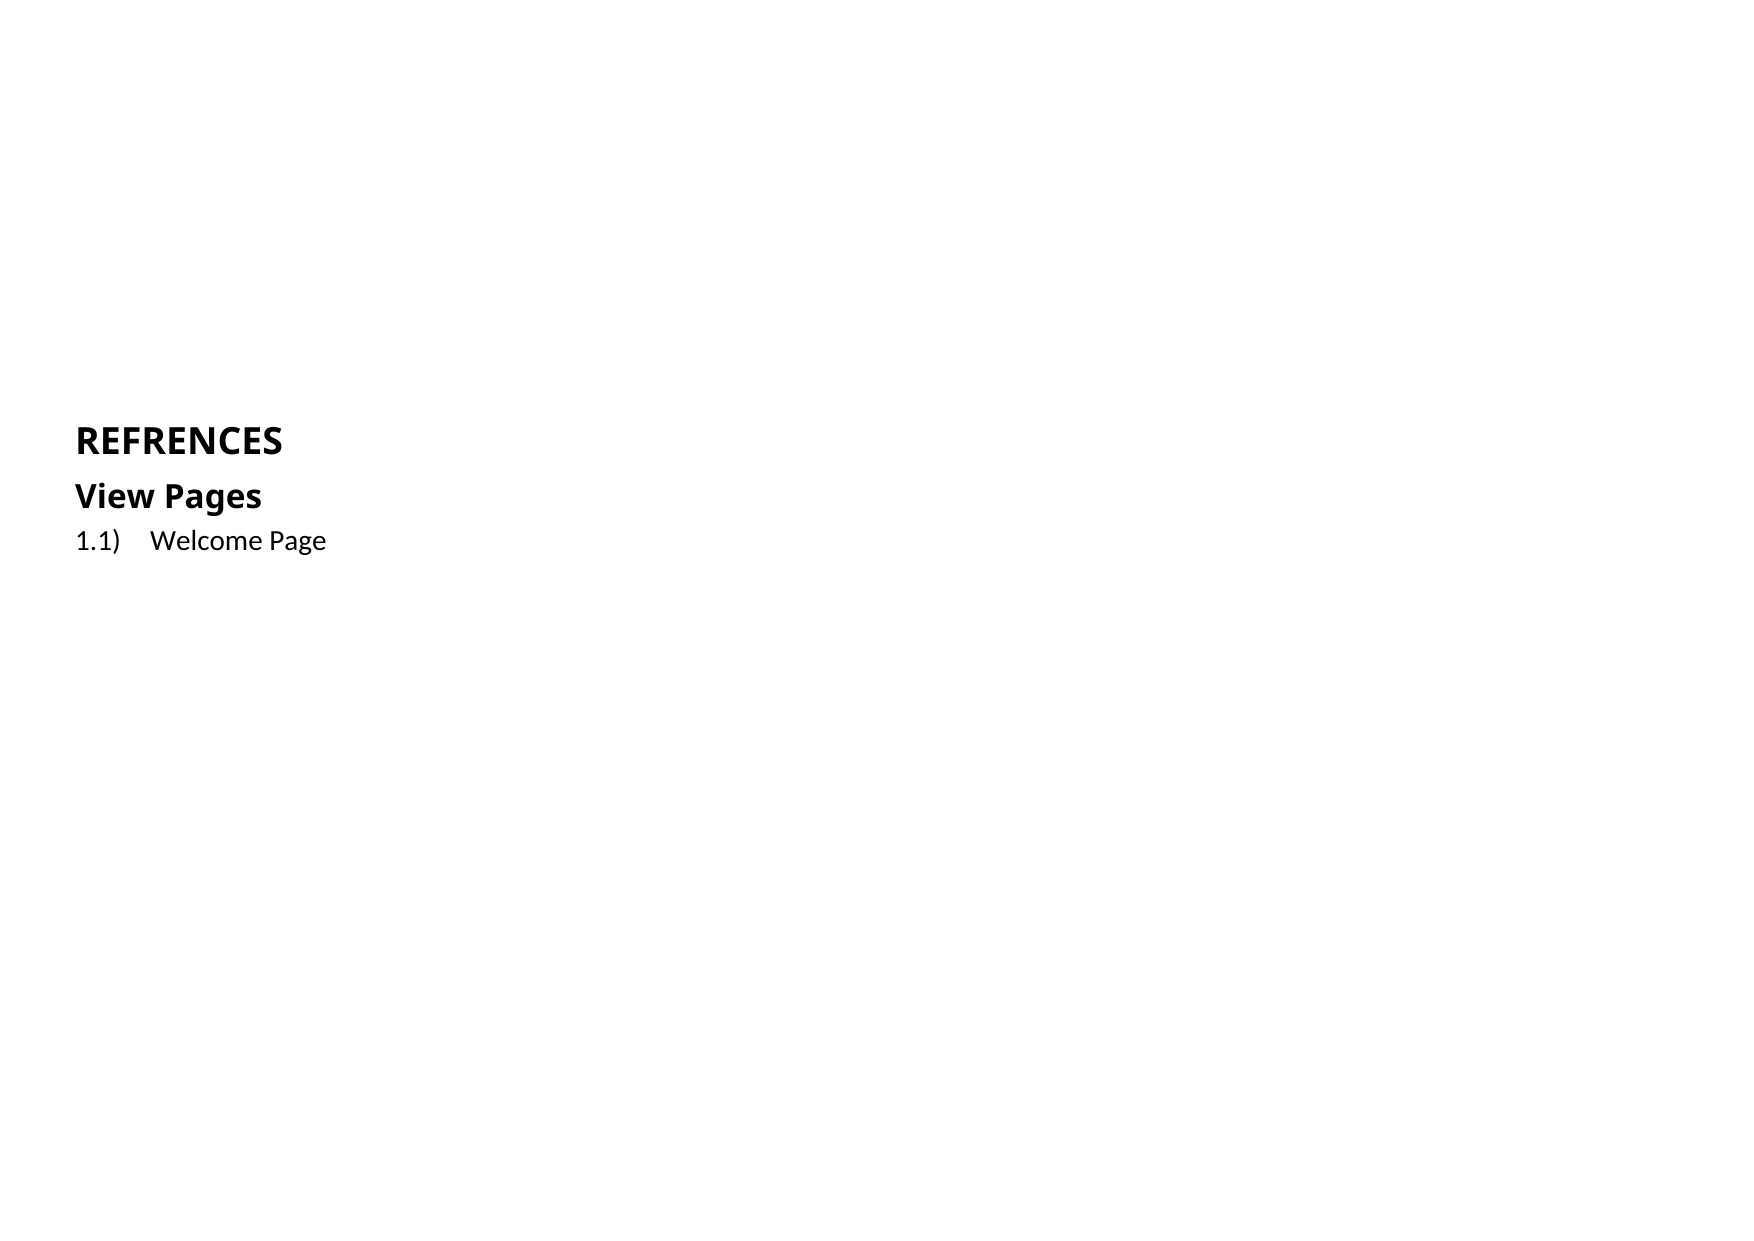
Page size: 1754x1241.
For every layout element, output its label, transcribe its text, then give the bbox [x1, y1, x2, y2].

list Welcome Page [75, 522, 1679, 558]
subtitle REFRENCES [75, 414, 1679, 465]
subtitle View Pages [75, 473, 1679, 519]
